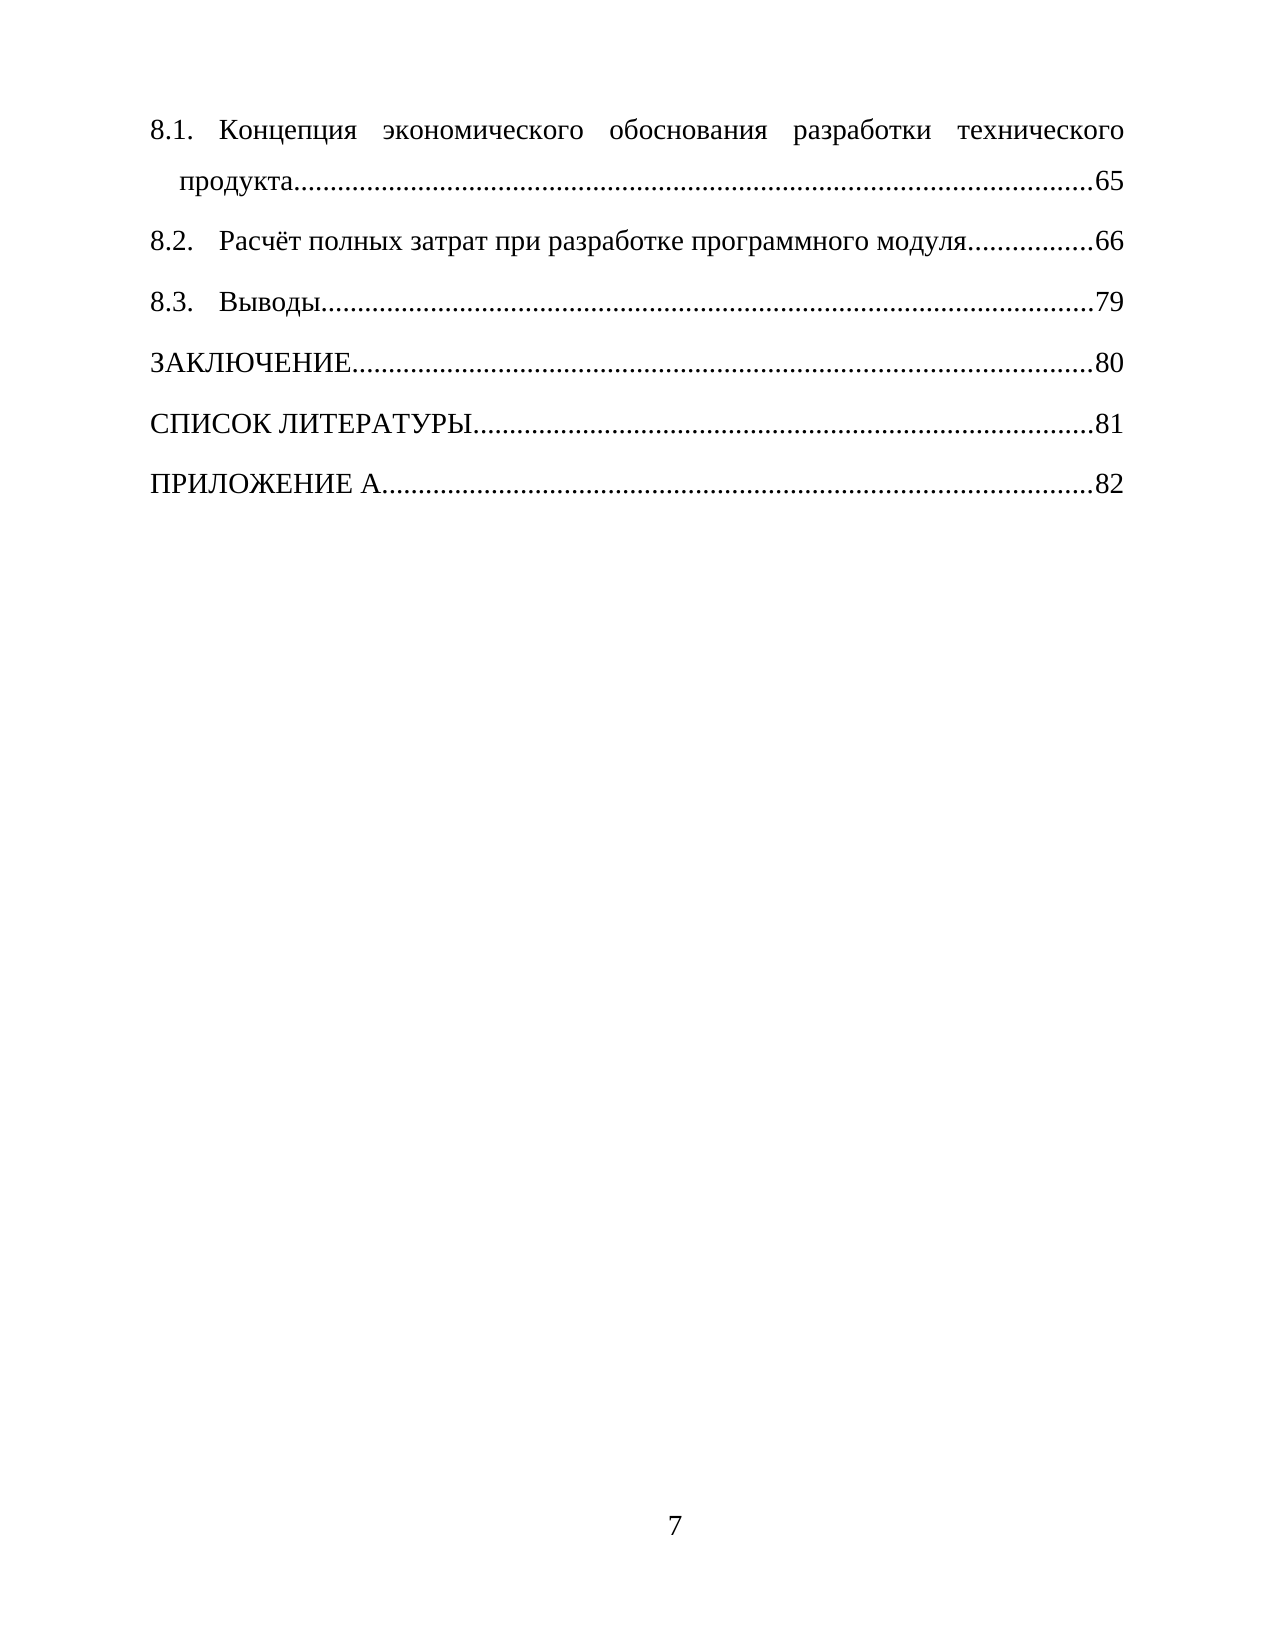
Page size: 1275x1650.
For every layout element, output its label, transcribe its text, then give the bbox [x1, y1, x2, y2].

text 8.3. Выводы 79 [150, 284, 1125, 318]
text СПИСОК ЛИТЕРАТУРЫ 81 [150, 406, 1125, 439]
text ПРИЛОЖЕНИЕ А 82 [150, 466, 1125, 500]
text 8.2. Расчёт полных затрат при разработке программного модуля 66 [150, 223, 1125, 257]
text 8.1. Концепция экономического обоснования разработки технического продукта 65 [150, 112, 1125, 196]
text ЗАКЛЮЧЕНИЕ 80 [150, 345, 1125, 378]
